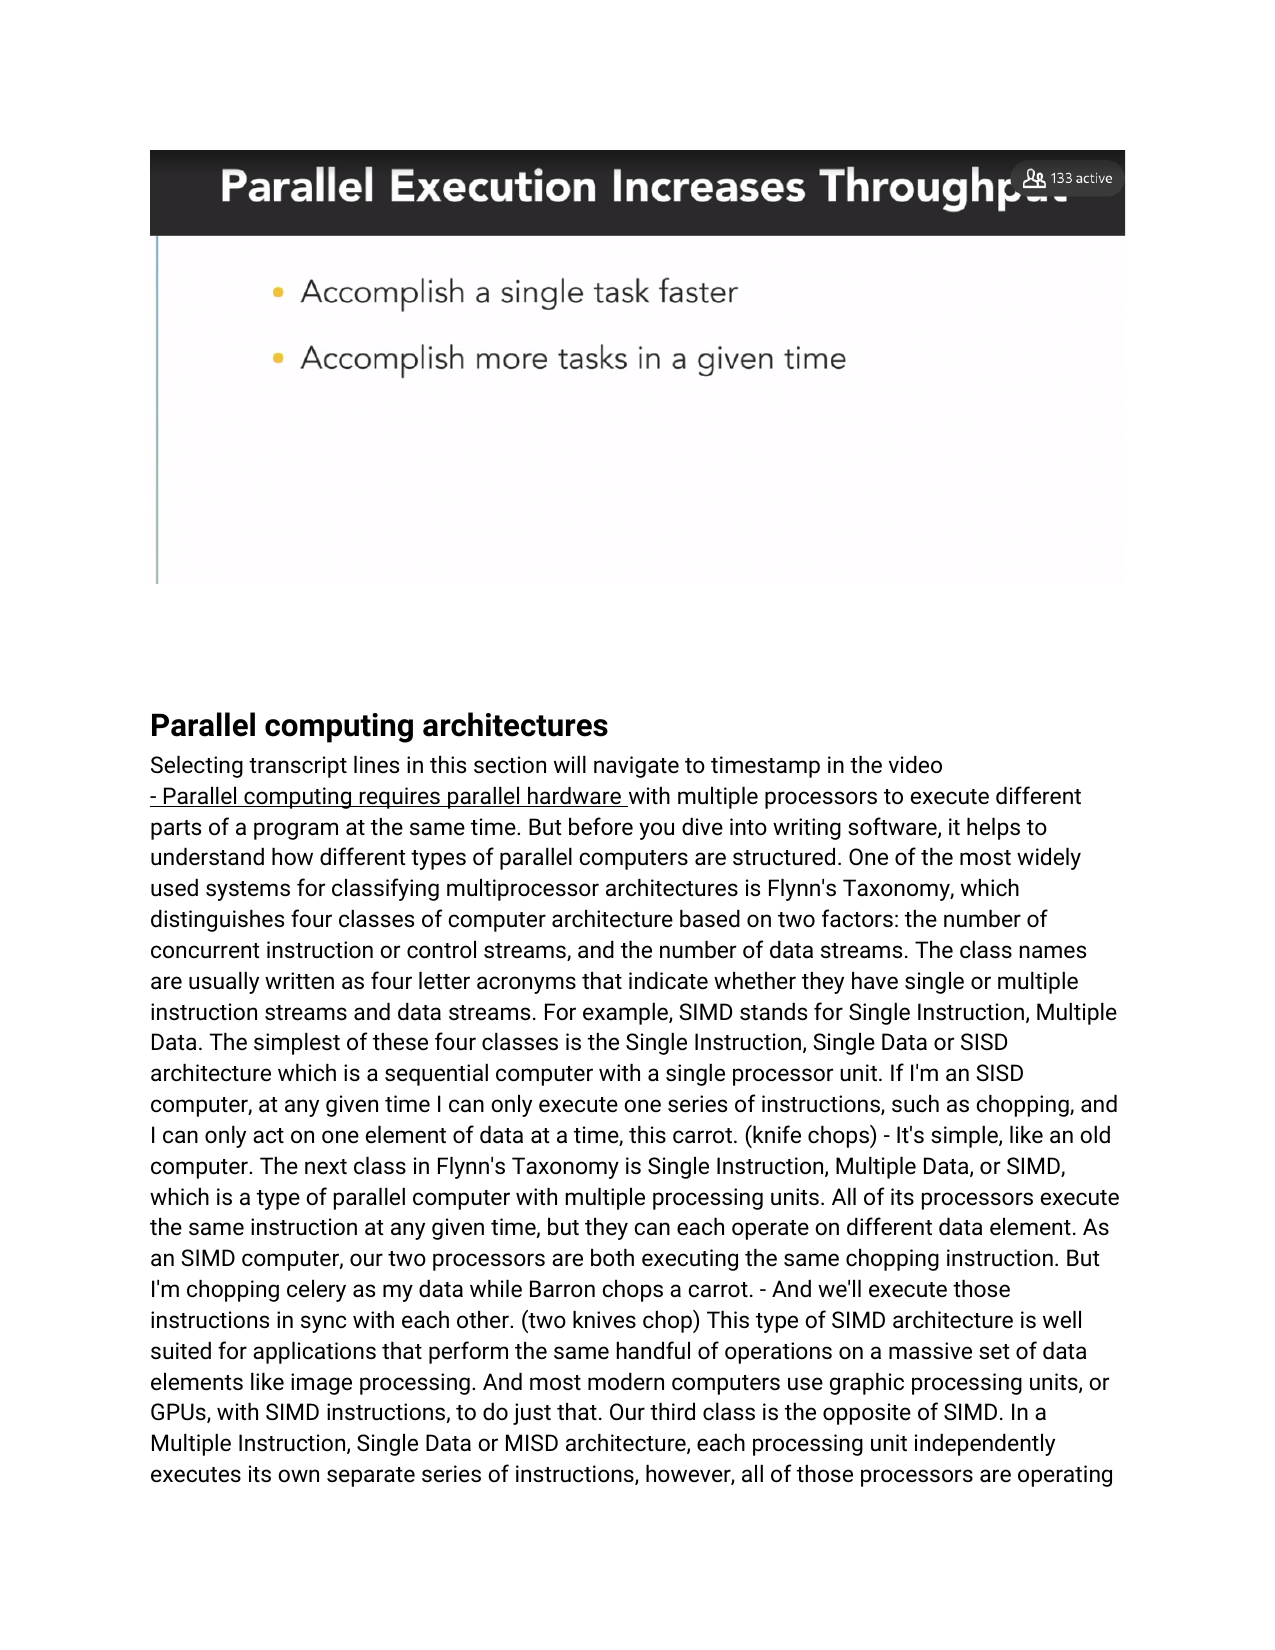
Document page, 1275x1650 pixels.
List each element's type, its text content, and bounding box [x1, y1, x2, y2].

picture [150, 150, 1125, 584]
text Selecting transcript lines in this section will navigate to timestamp in the video [150, 752, 1125, 779]
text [150, 783, 1125, 1488]
subtitle Parallel computing architectures [150, 707, 1125, 744]
